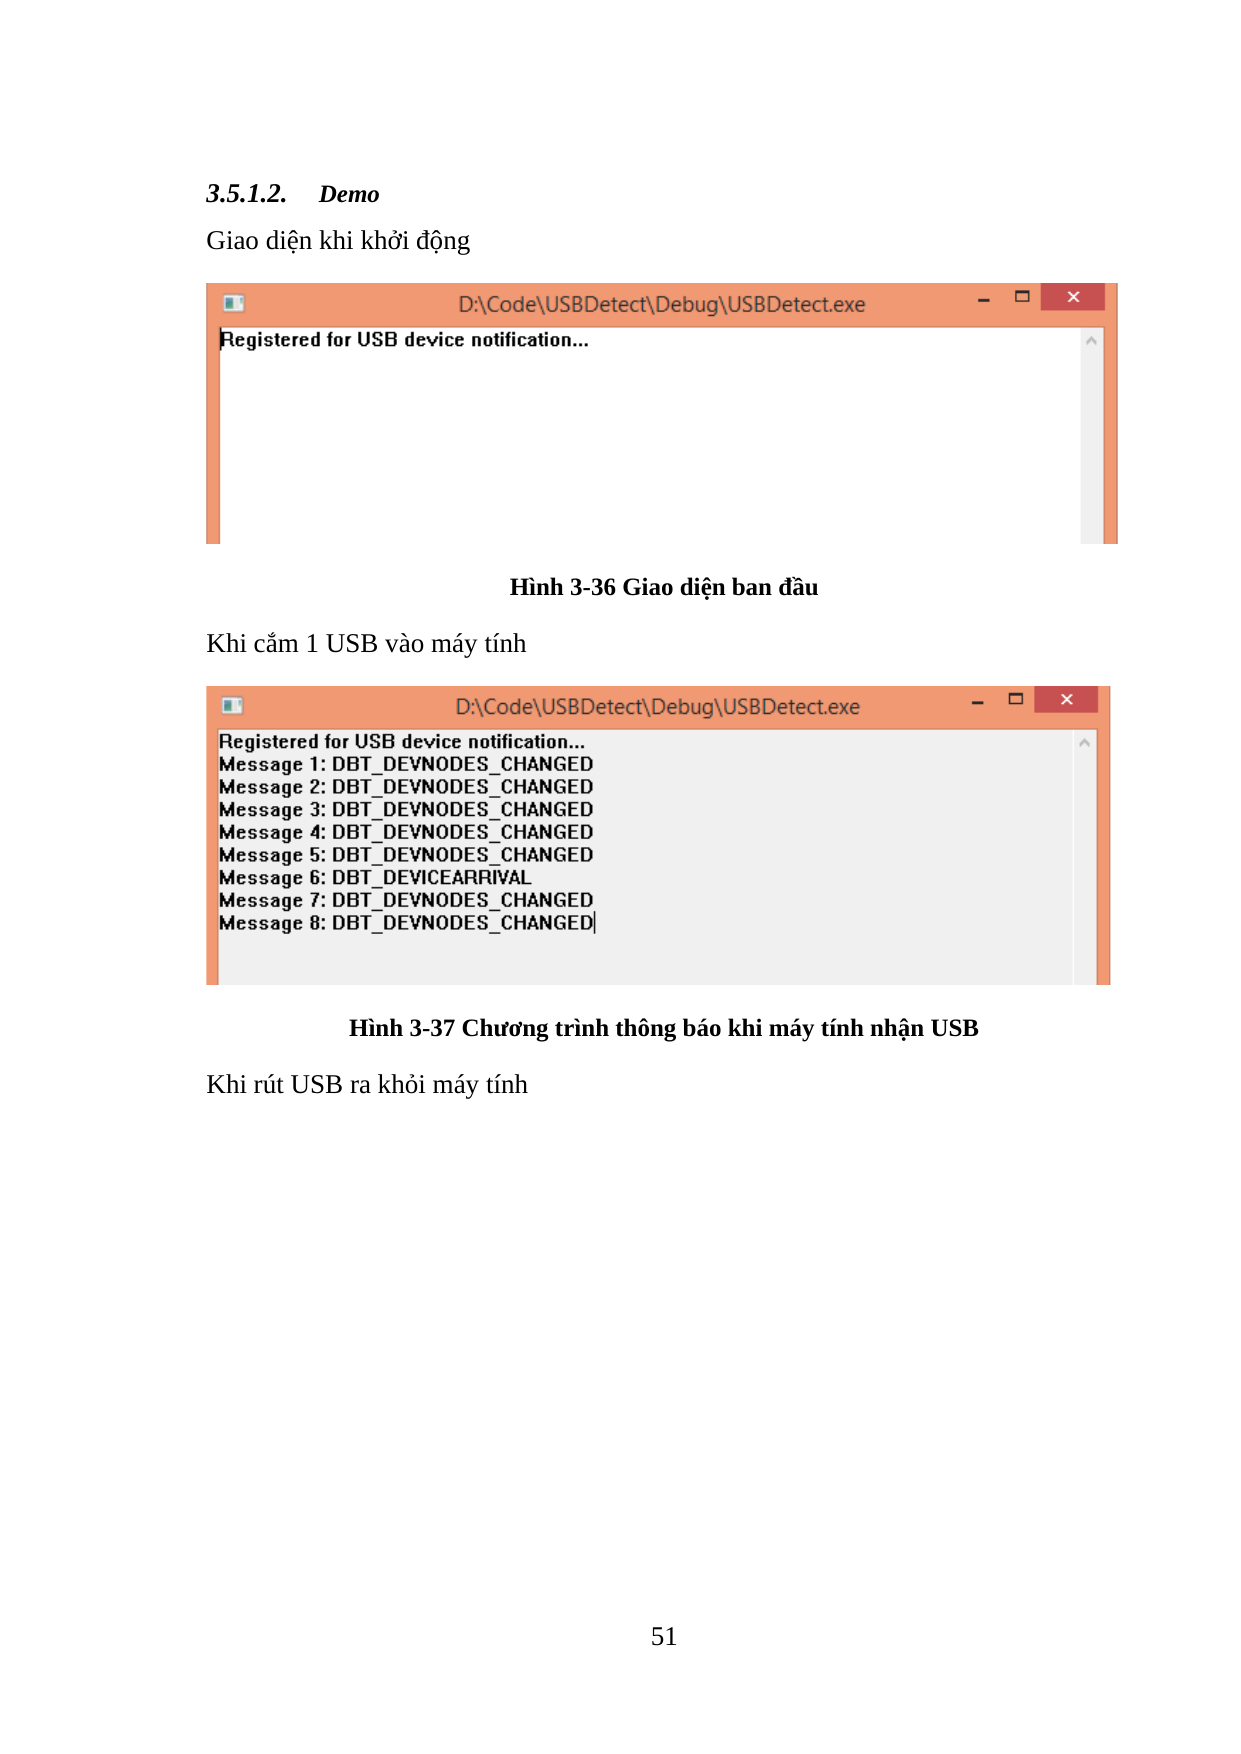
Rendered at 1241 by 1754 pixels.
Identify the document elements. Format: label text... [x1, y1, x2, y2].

text Khi rút USB ra khỏi máy tính [206, 1068, 1122, 1100]
text Giao diện khi khởi động [206, 224, 1122, 255]
text Khi cắm 1 USB vào máy tính [206, 627, 1122, 658]
picture [206, 283, 1118, 544]
picture [206, 686, 1111, 985]
text Hình - Chương trình thông báo khi máy tính nhận USB [206, 1013, 1122, 1042]
subtitle Demo [206, 177, 1122, 208]
text Hình - Giao diện ban đầu [206, 572, 1122, 600]
